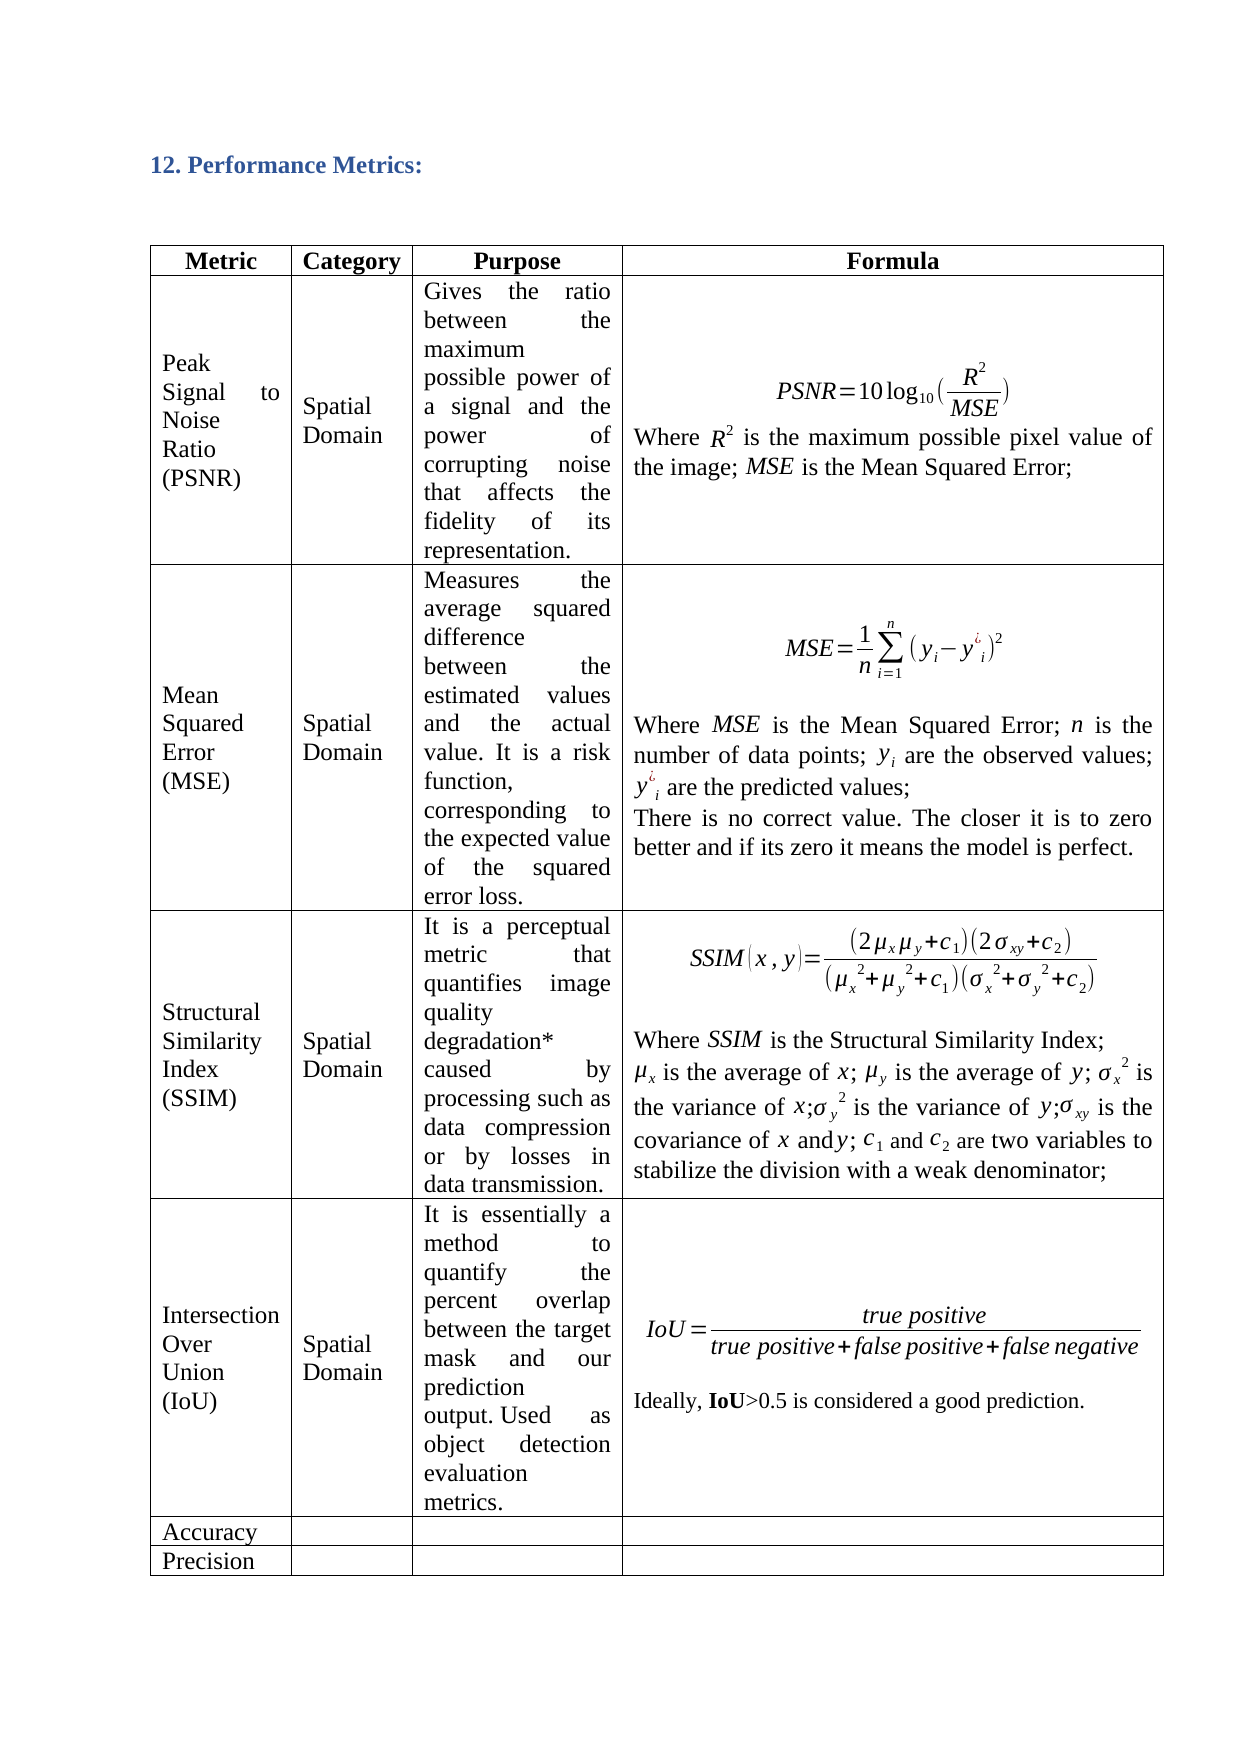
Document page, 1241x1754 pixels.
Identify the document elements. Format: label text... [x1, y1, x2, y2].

table_header Category [292, 246, 412, 275]
table_cell [623, 1517, 1163, 1545]
table_header Formula [623, 246, 1163, 275]
table_cell Spatial Domain [292, 911, 412, 1198]
table_cell Structural Similarity Index (SSIM) [151, 911, 291, 1198]
table_cell [623, 1546, 1163, 1575]
text 12. Performance Metrics: [150, 150, 1090, 179]
table_cell [292, 1546, 412, 1575]
table_header Metric [151, 246, 291, 275]
table_cell Gives the ratio between the maximum possible power of a signal and the power of corrupting noise that affects the fidelity of its representation. [413, 276, 622, 564]
table_cell Where is the maximum possible pixel value of the image; is the Mean Squared Error; [623, 276, 1163, 564]
table_cell Where is the Structural Similarity Index; is the average of ; is the average of ; is the variance of ; is the variance of ; is the covariance of and; and are two variables to stabilize the division with a weak denominator; [623, 911, 1163, 1198]
table_cell Spatial Domain [292, 565, 412, 910]
table_cell Mean Squared Error (MSE) [151, 565, 291, 910]
table_cell Precision [151, 1546, 291, 1575]
table_cell [292, 1517, 412, 1545]
table_header Purpose [413, 246, 622, 275]
table_cell Spatial Domain [292, 276, 412, 564]
table_cell Where is the Mean Squared Error; is the number of data points; are the observed values; are the predicted values; There is no correct value. The closer it is to zero better and if its zero it means the model is perfect. [623, 565, 1163, 910]
table_cell Spatial Domain [292, 1199, 412, 1516]
table_cell Ideally, IoU>0.5 is considered a good prediction. [623, 1199, 1163, 1516]
table_cell [413, 1517, 622, 1545]
table_cell Intersection Over Union (IoU) [151, 1199, 291, 1516]
table_cell [413, 1546, 622, 1575]
table_cell It is a perceptual metric that quantifies image quality degradation* caused by processing such as data compression or by losses in data transmission. [413, 911, 622, 1198]
table_cell It is essentially a method to quantify the percent overlap between the target mask and our prediction output. Used as object detection evaluation metrics. [413, 1199, 622, 1516]
table_cell Accuracy [151, 1517, 291, 1545]
table_cell Peak Signal to Noise Ratio (PSNR) [151, 276, 291, 564]
table_cell Measures the average squared difference between the estimated values and the actual value. It is a risk function, corresponding to the expected value of the squared error loss. [413, 565, 622, 910]
